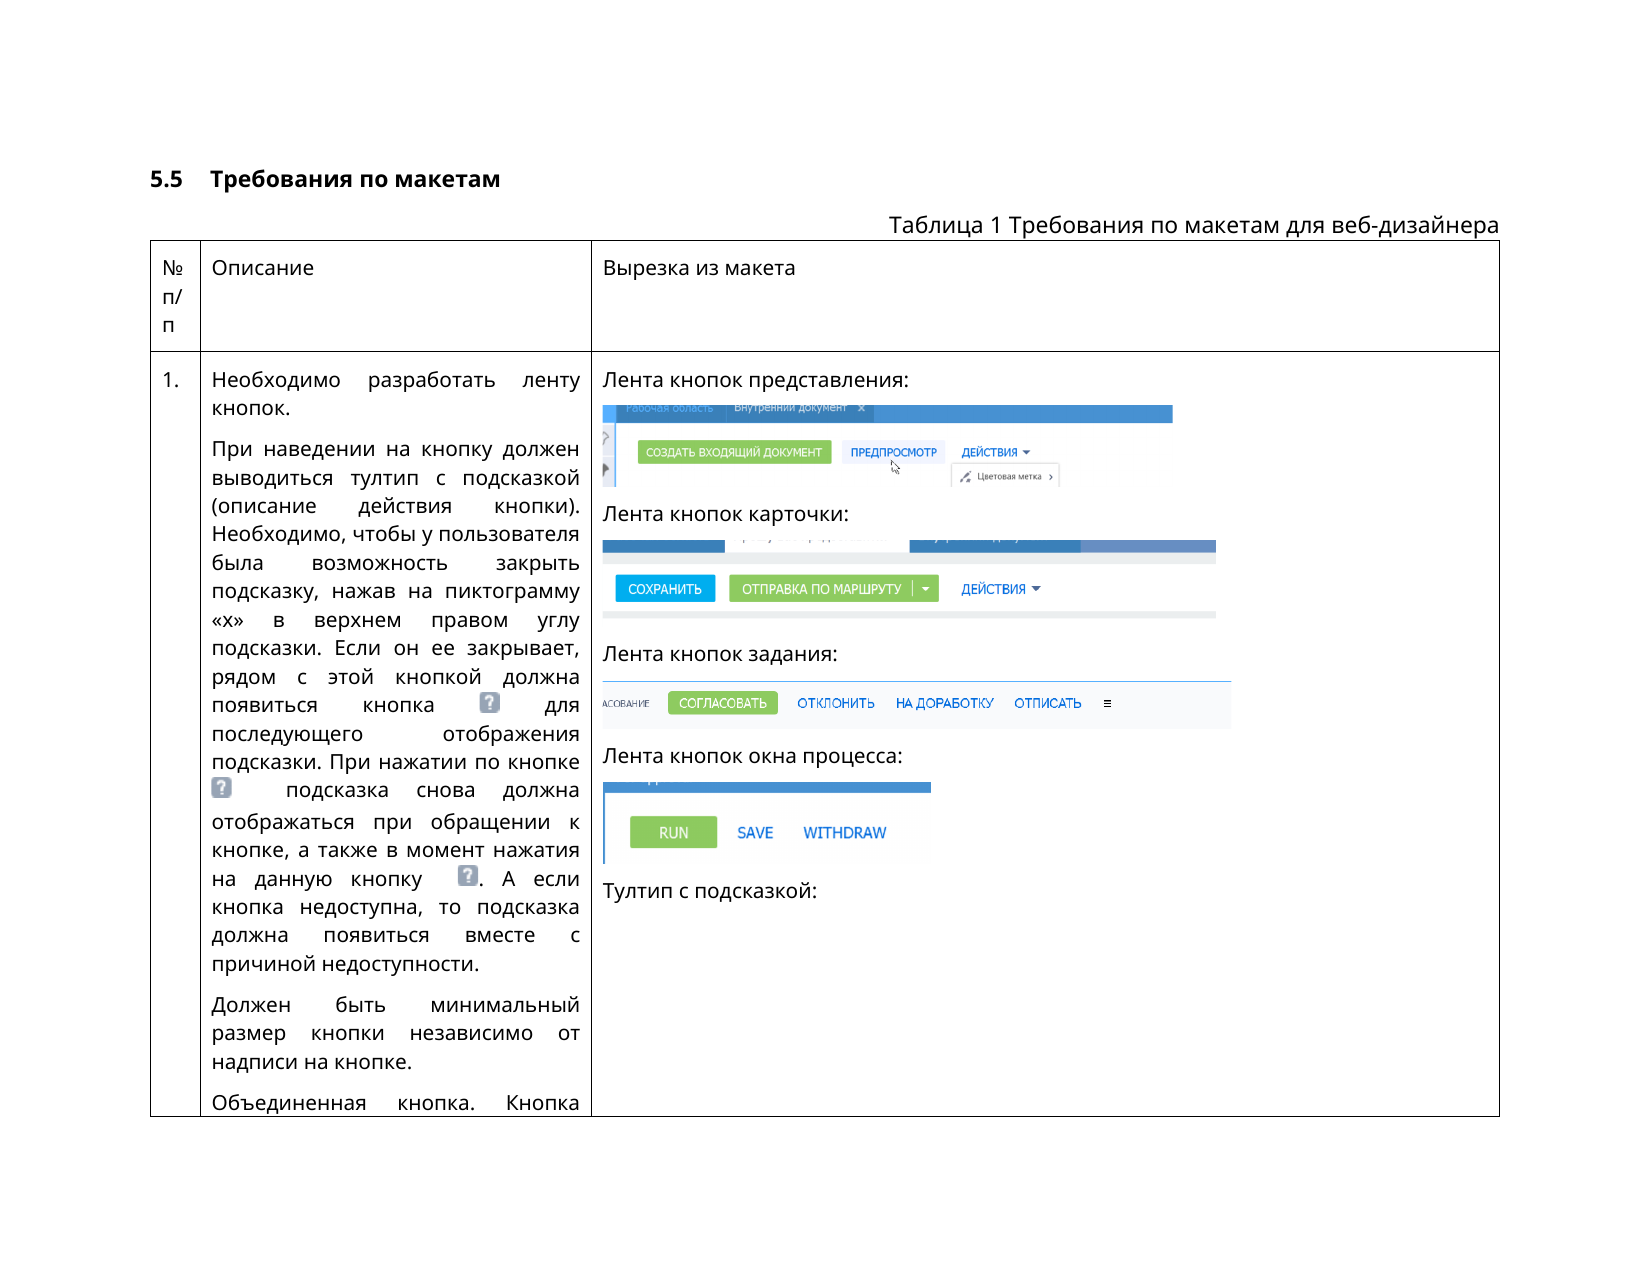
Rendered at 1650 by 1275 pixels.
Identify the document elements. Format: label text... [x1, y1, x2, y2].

text Таблица 1 Требования по макетам для веб-дизайнера [150, 209, 1500, 240]
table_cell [592, 352, 1499, 1116]
table_header Описание [201, 241, 591, 351]
table_header Вырезка из макета [592, 241, 1499, 351]
picture [211, 777, 232, 798]
picture [479, 692, 500, 713]
picture [602, 681, 1232, 729]
table_header № п/п [151, 241, 200, 351]
subtitle Требования по макетам [150, 162, 1500, 194]
picture [457, 865, 479, 886]
picture [602, 405, 1173, 487]
picture [602, 782, 931, 864]
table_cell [201, 352, 591, 1116]
picture [602, 540, 1216, 627]
table_cell [151, 352, 200, 1116]
